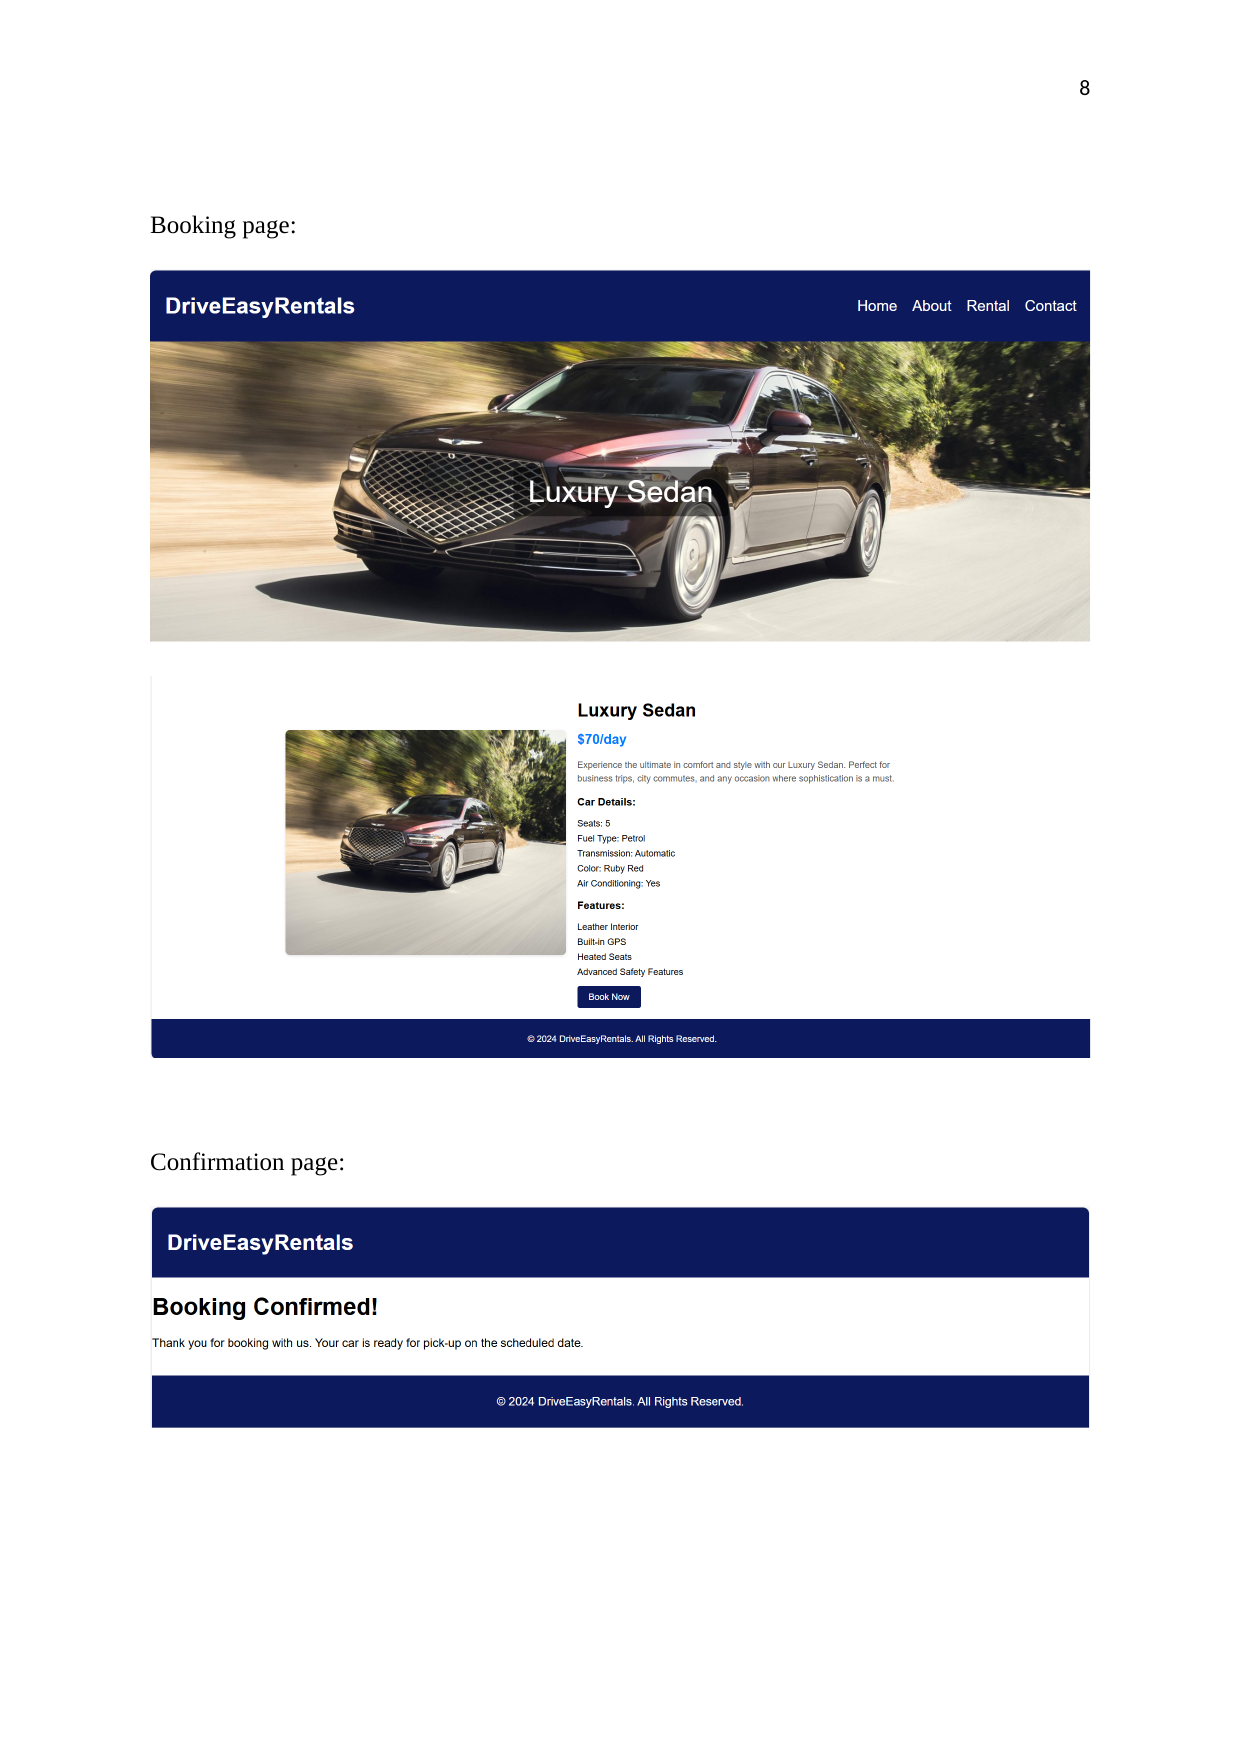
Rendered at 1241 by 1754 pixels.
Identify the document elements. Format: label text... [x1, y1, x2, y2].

picture [150, 676, 1091, 1058]
text Booking page: [150, 210, 1090, 238]
picture [150, 1206, 1091, 1428]
text Confirmation page: [150, 1147, 1090, 1176]
picture [150, 269, 1091, 647]
